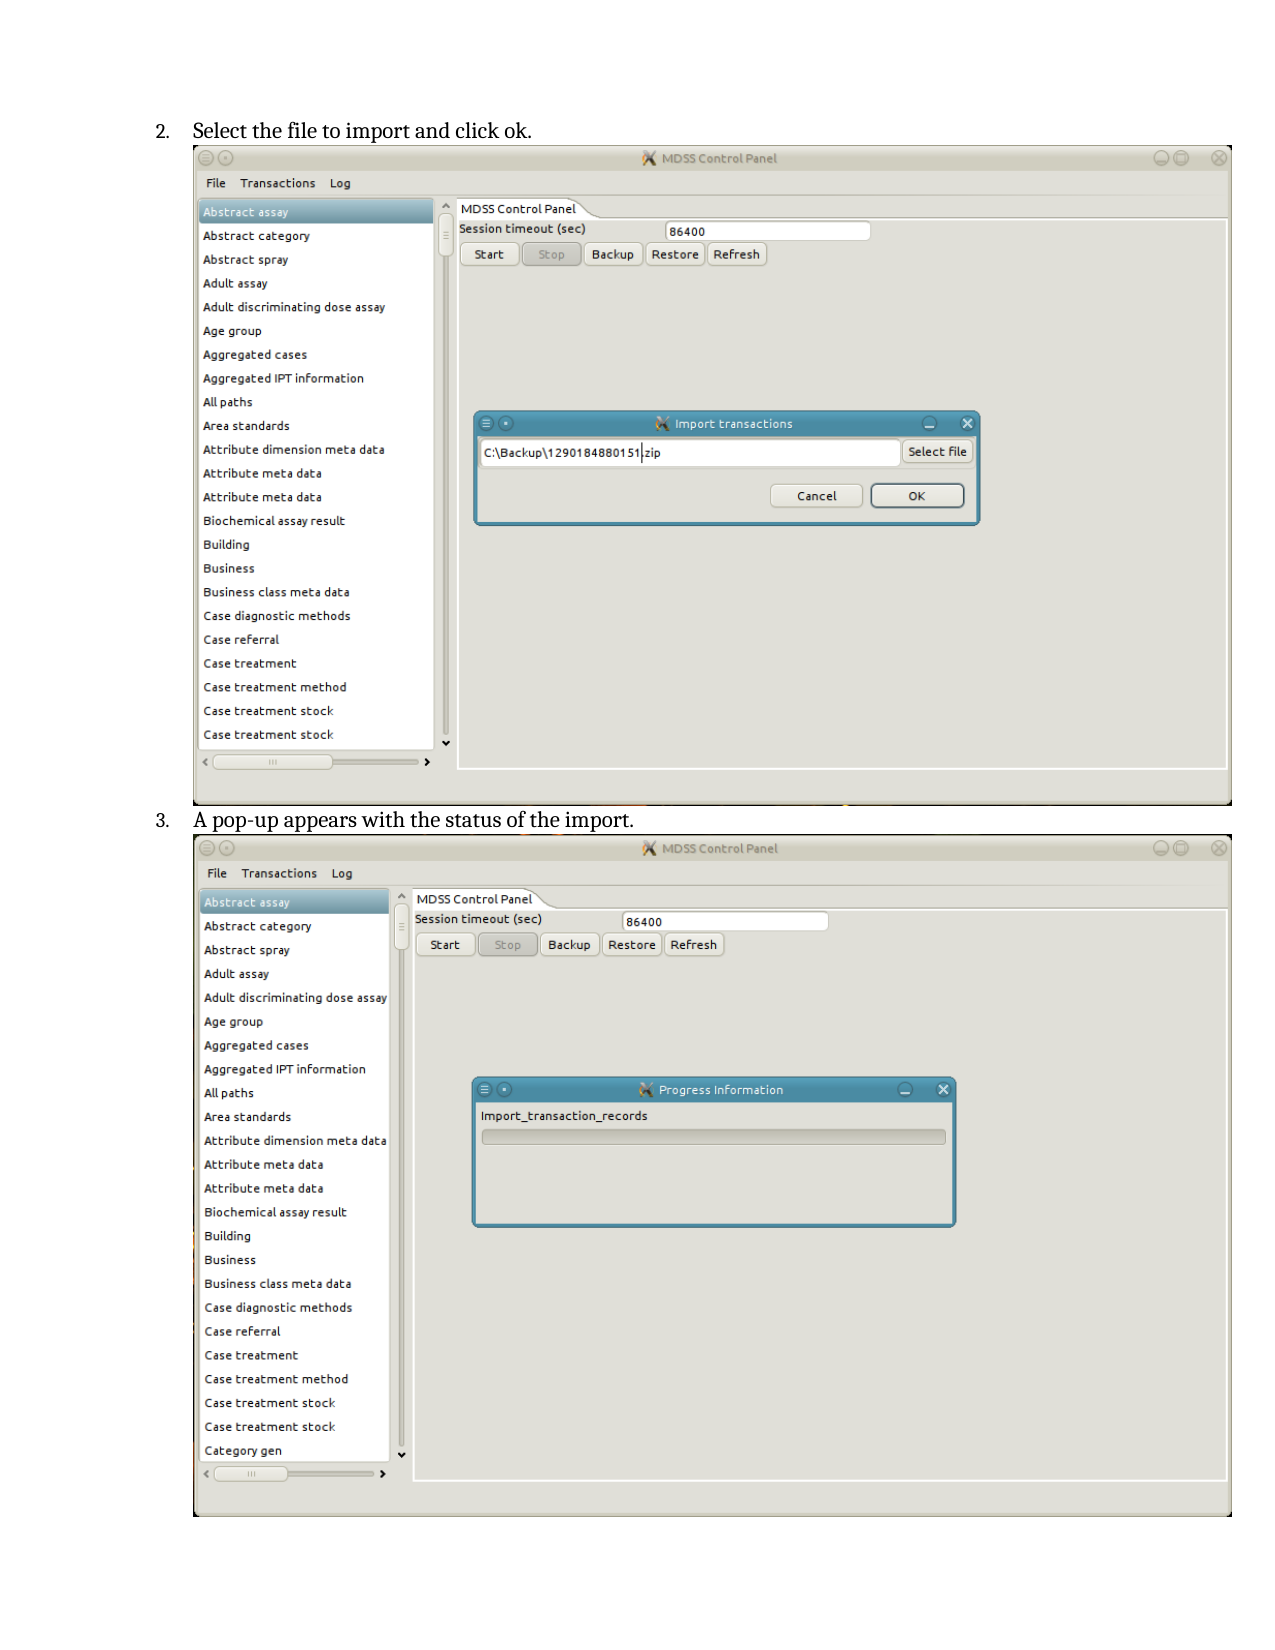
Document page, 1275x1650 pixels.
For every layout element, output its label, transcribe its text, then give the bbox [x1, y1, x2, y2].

picture [193, 145, 1232, 806]
picture [193, 834, 1232, 1517]
